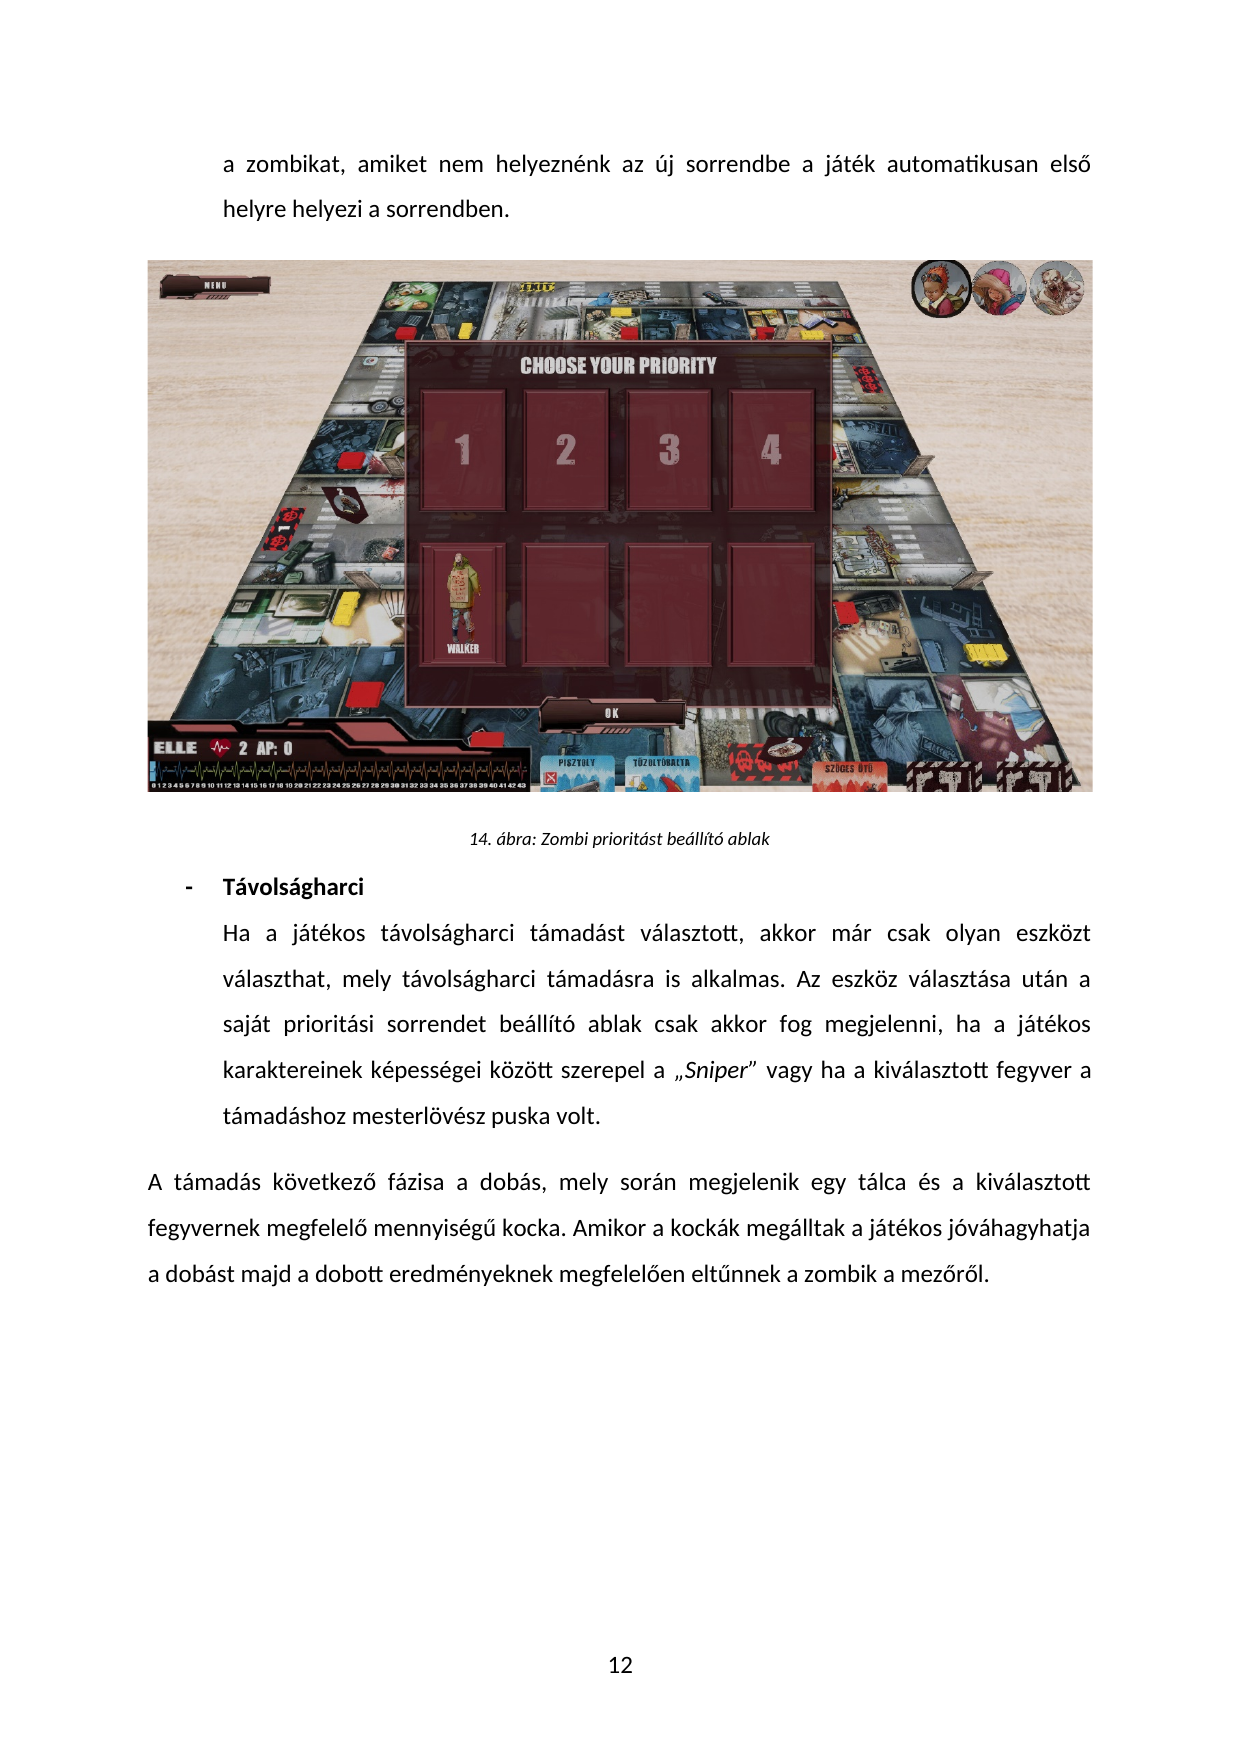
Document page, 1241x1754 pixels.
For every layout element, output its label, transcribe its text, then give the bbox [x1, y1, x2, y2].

text 14. ábra: Zombi prioritást beállító ablak [148, 827, 1092, 850]
list Ha a játékos távolságharci támadást választott, akkor már csak olyan eszközt választhat, mely távolságharci támadásra is alkalmas. Az eszköz választása után a saját prioritási sorrendet beállító ablak csak akkor fog megjelenni, ha a játékos karaktereinek képességei között szerepel a „Sniper” vagy ha a kiválasztott fegyver a támadáshoz mesterlövész puska volt. [223, 917, 1092, 1130]
list Távolságharci [185, 871, 1092, 902]
text A támadás következő fázisa a dobás, mely során megjelenik egy tálca és a kiválasztott fegyvernek megfelelő mennyiségű kocka. Amikor a kockák megálltak a játékos jóváhagyhatja a dobást majd a dobott eredményeknek megfelelően eltűnnek a zombik a mezőről. [148, 1166, 1092, 1288]
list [223, 148, 1092, 224]
picture [147, 260, 1093, 792]
